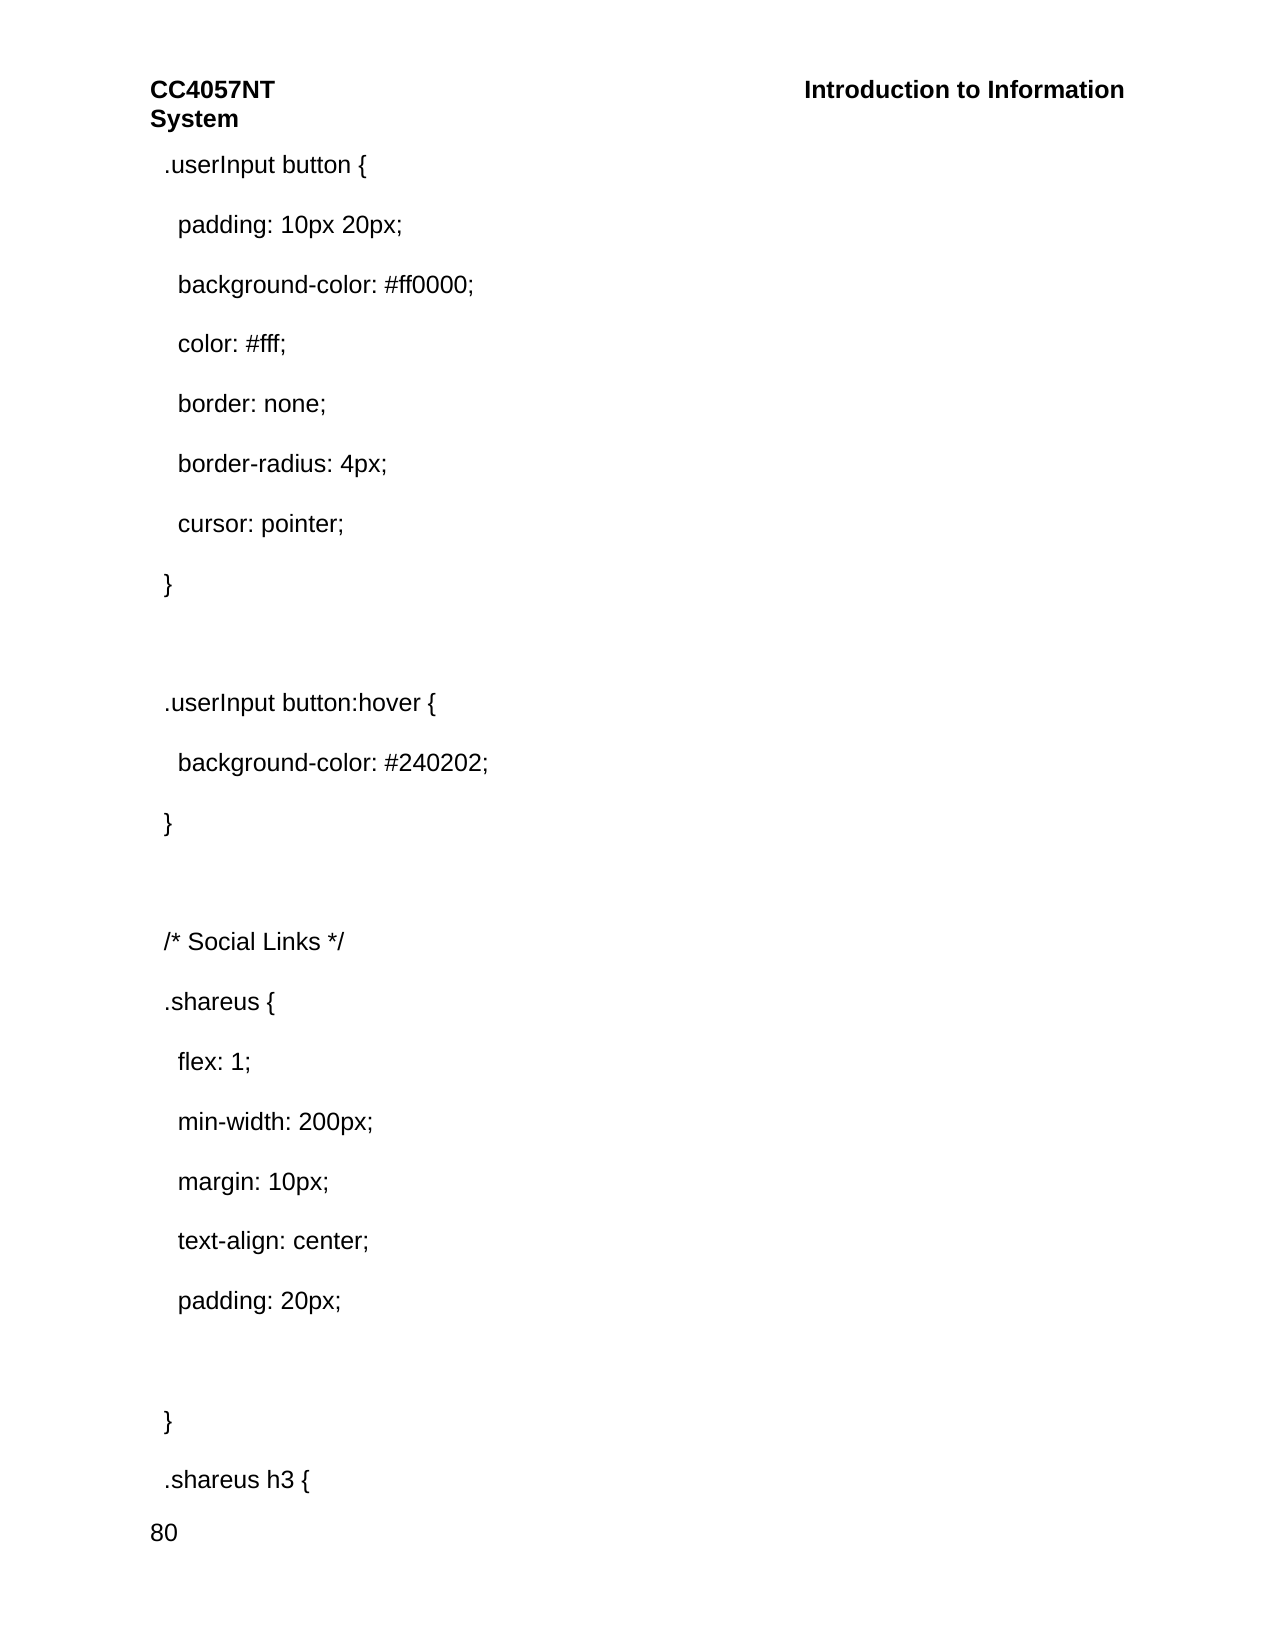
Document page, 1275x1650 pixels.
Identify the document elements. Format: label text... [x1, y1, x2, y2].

text border-radius: 4px; [150, 449, 1125, 478]
text text-align: center; [150, 1226, 1125, 1255]
text .userInput button:hover { [150, 688, 1125, 717]
text .shareus { [150, 987, 1125, 1016]
text margin: 10px; [150, 1166, 1125, 1195]
text color: #fff; [150, 329, 1125, 358]
text .userInput button { [150, 150, 1125, 179]
text flex: 1; [150, 1047, 1125, 1076]
text background-color: #ff0000; [150, 269, 1125, 298]
text .shareus h3 { [150, 1465, 1125, 1494]
text } [150, 808, 1125, 836]
text padding: 10px 20px; [150, 210, 1125, 238]
text cursor: pointer; [150, 509, 1125, 537]
text border: none; [150, 389, 1125, 418]
text padding: 20px; [150, 1286, 1125, 1315]
text min-width: 200px; [150, 1107, 1125, 1135]
text } [150, 1406, 1125, 1434]
text background-color: #240202; [150, 748, 1125, 777]
text /* Social Links */ [150, 927, 1125, 956]
text } [150, 568, 1125, 597]
